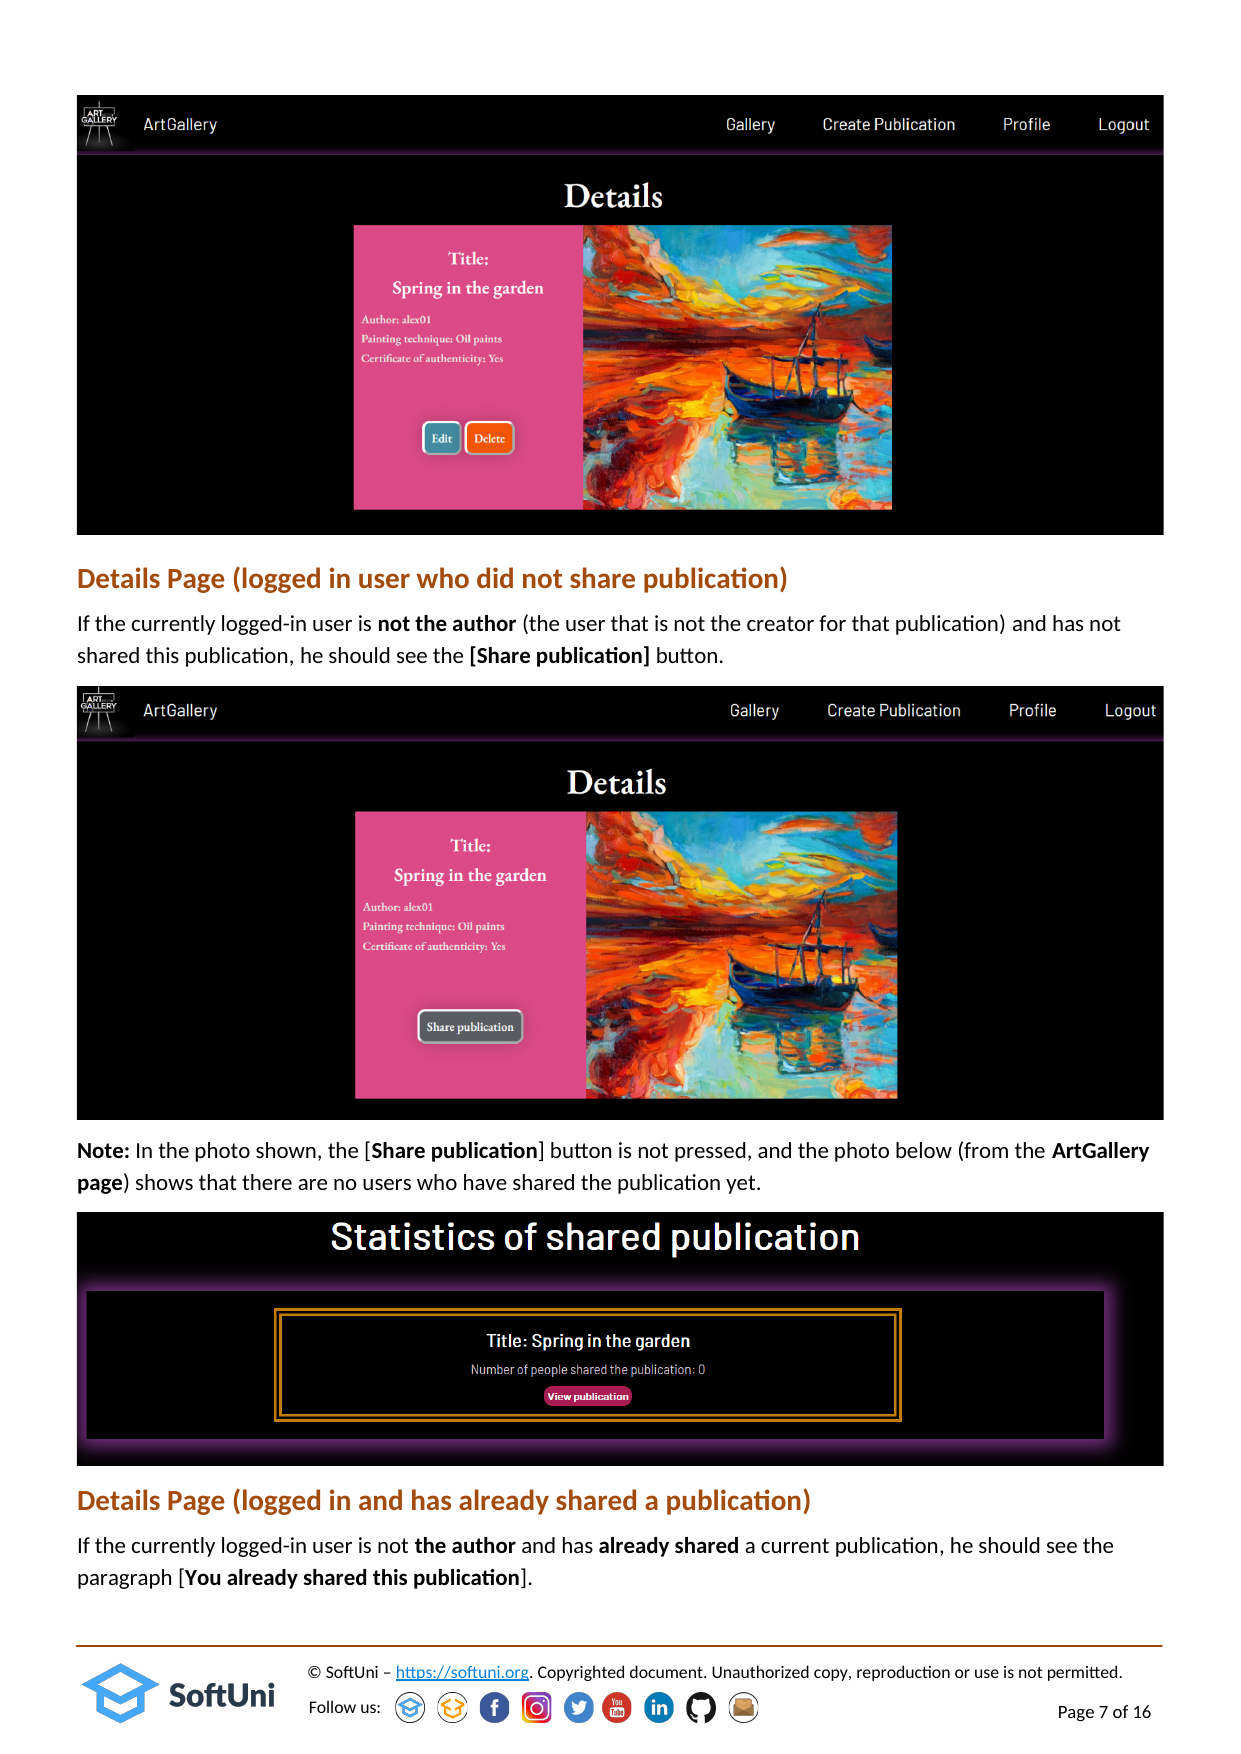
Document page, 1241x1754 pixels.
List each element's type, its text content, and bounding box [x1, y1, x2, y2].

picture [76, 1212, 1164, 1466]
picture [644, 1714, 653, 1723]
picture [564, 1692, 594, 1723]
picture [479, 1692, 510, 1723]
text Note: In the photo shown, the [Share publication] button is not pressed, and the photo below (from the ArtGallery page) shows that there are no users who have shared the publication yet. [77, 1136, 1163, 1196]
subtitle Details Page (logged in and has already shared a publication) [77, 1482, 1163, 1517]
subtitle Details Page (logged in user who did not share publication) [77, 560, 1163, 596]
picture [686, 1692, 716, 1723]
picture [76, 95, 1164, 535]
picture [644, 1692, 653, 1701]
picture [437, 1692, 468, 1723]
picture [602, 1692, 632, 1723]
picture [658, 1705, 667, 1714]
picture [75, 1658, 281, 1729]
picture [665, 1692, 674, 1701]
picture [728, 1692, 759, 1723]
picture [395, 1692, 425, 1723]
picture [76, 686, 1164, 1120]
picture [665, 1714, 674, 1723]
text If the currently logged-in user is not the author (the user that is not the creator for that publication) and has not shared this publication, he should see the [Share publication] button. [77, 609, 1163, 669]
text If the currently logged-in user is not the author and has already shared a current publication, he should see the paragraph [You already shared this publication]. [77, 1531, 1163, 1591]
picture [522, 1692, 552, 1723]
